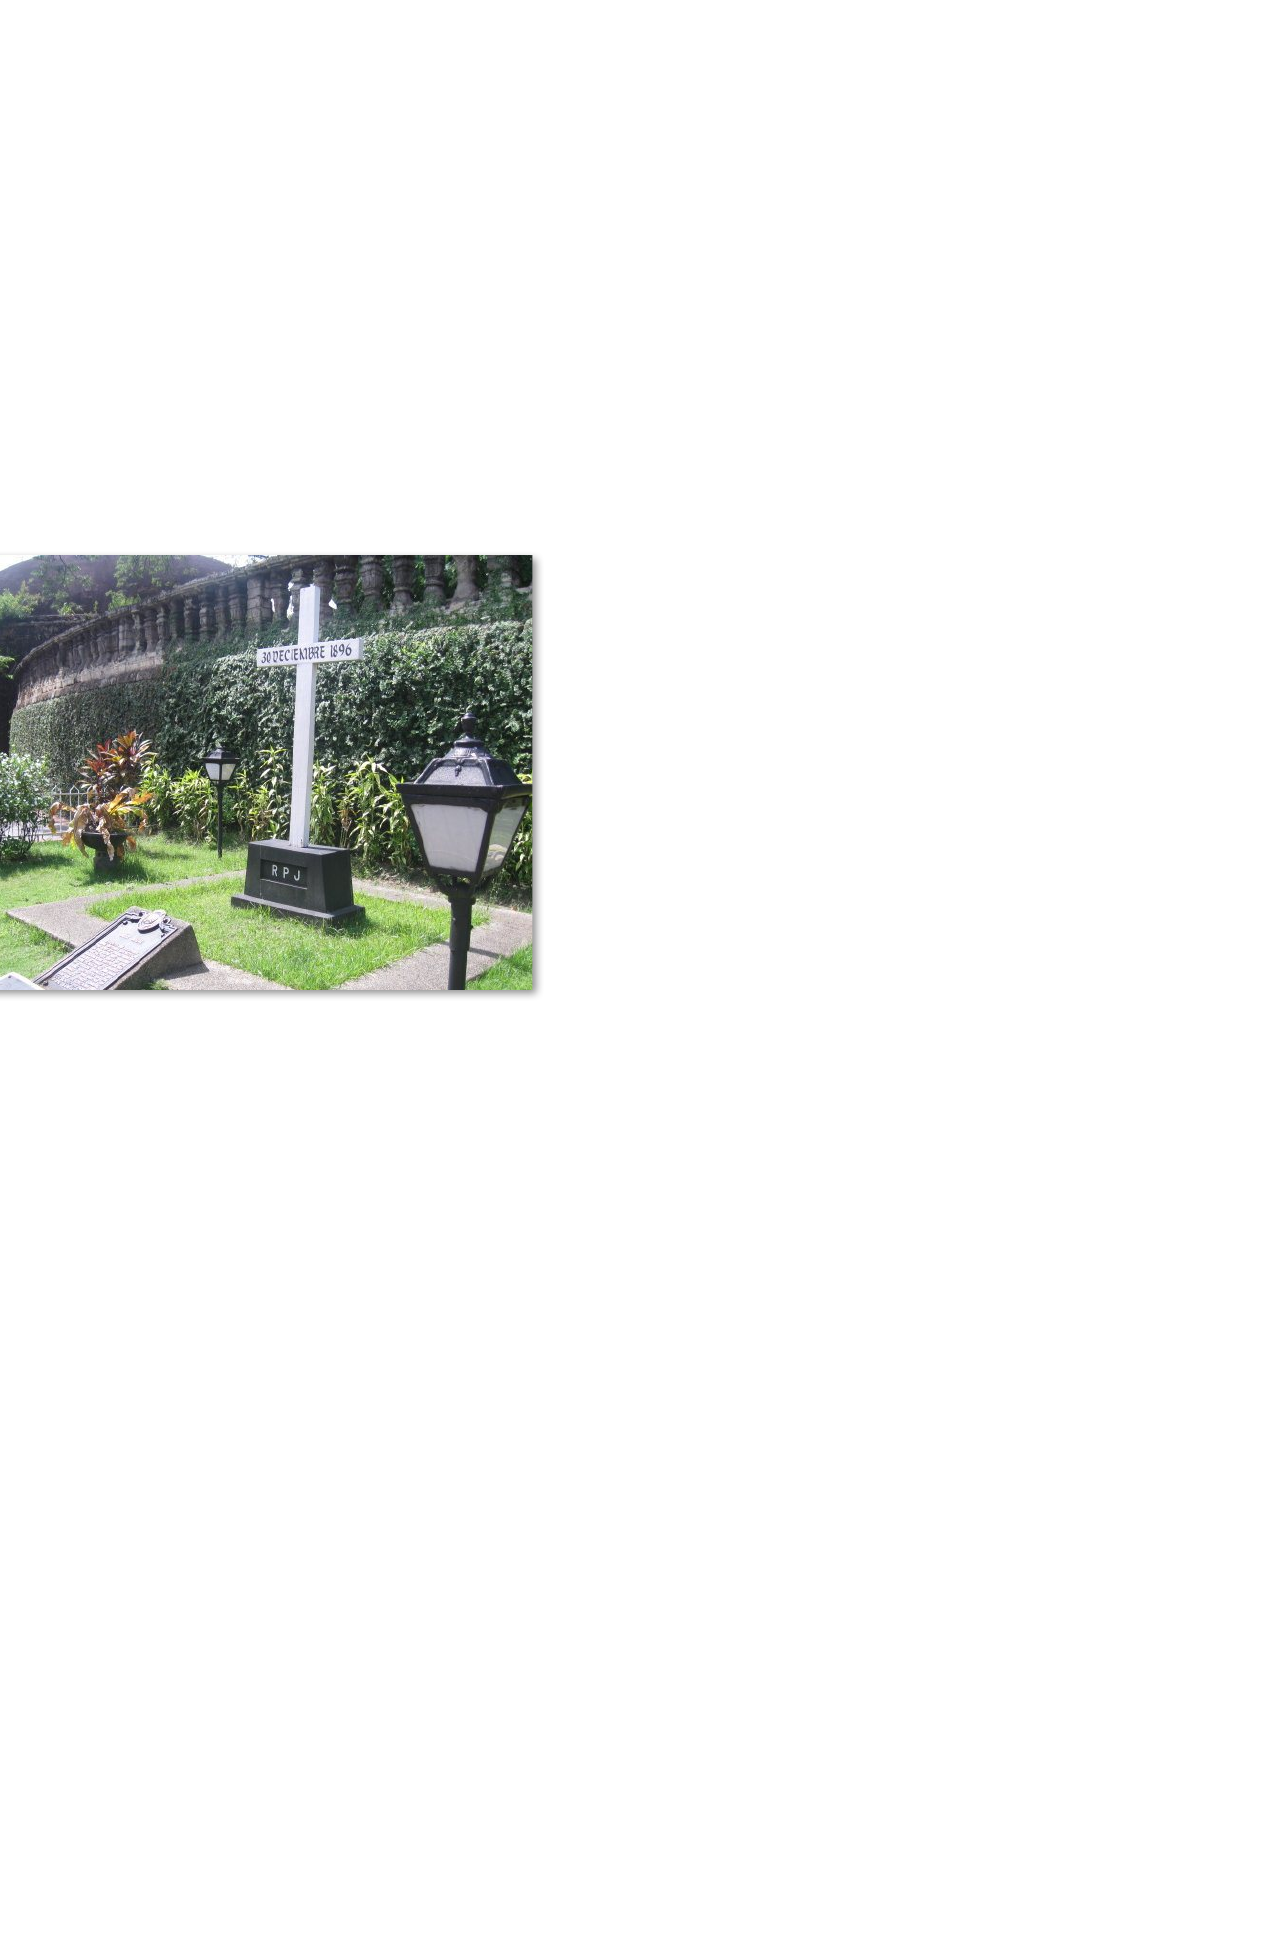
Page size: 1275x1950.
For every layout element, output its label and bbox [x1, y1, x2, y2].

picture [0, 555, 533, 990]
